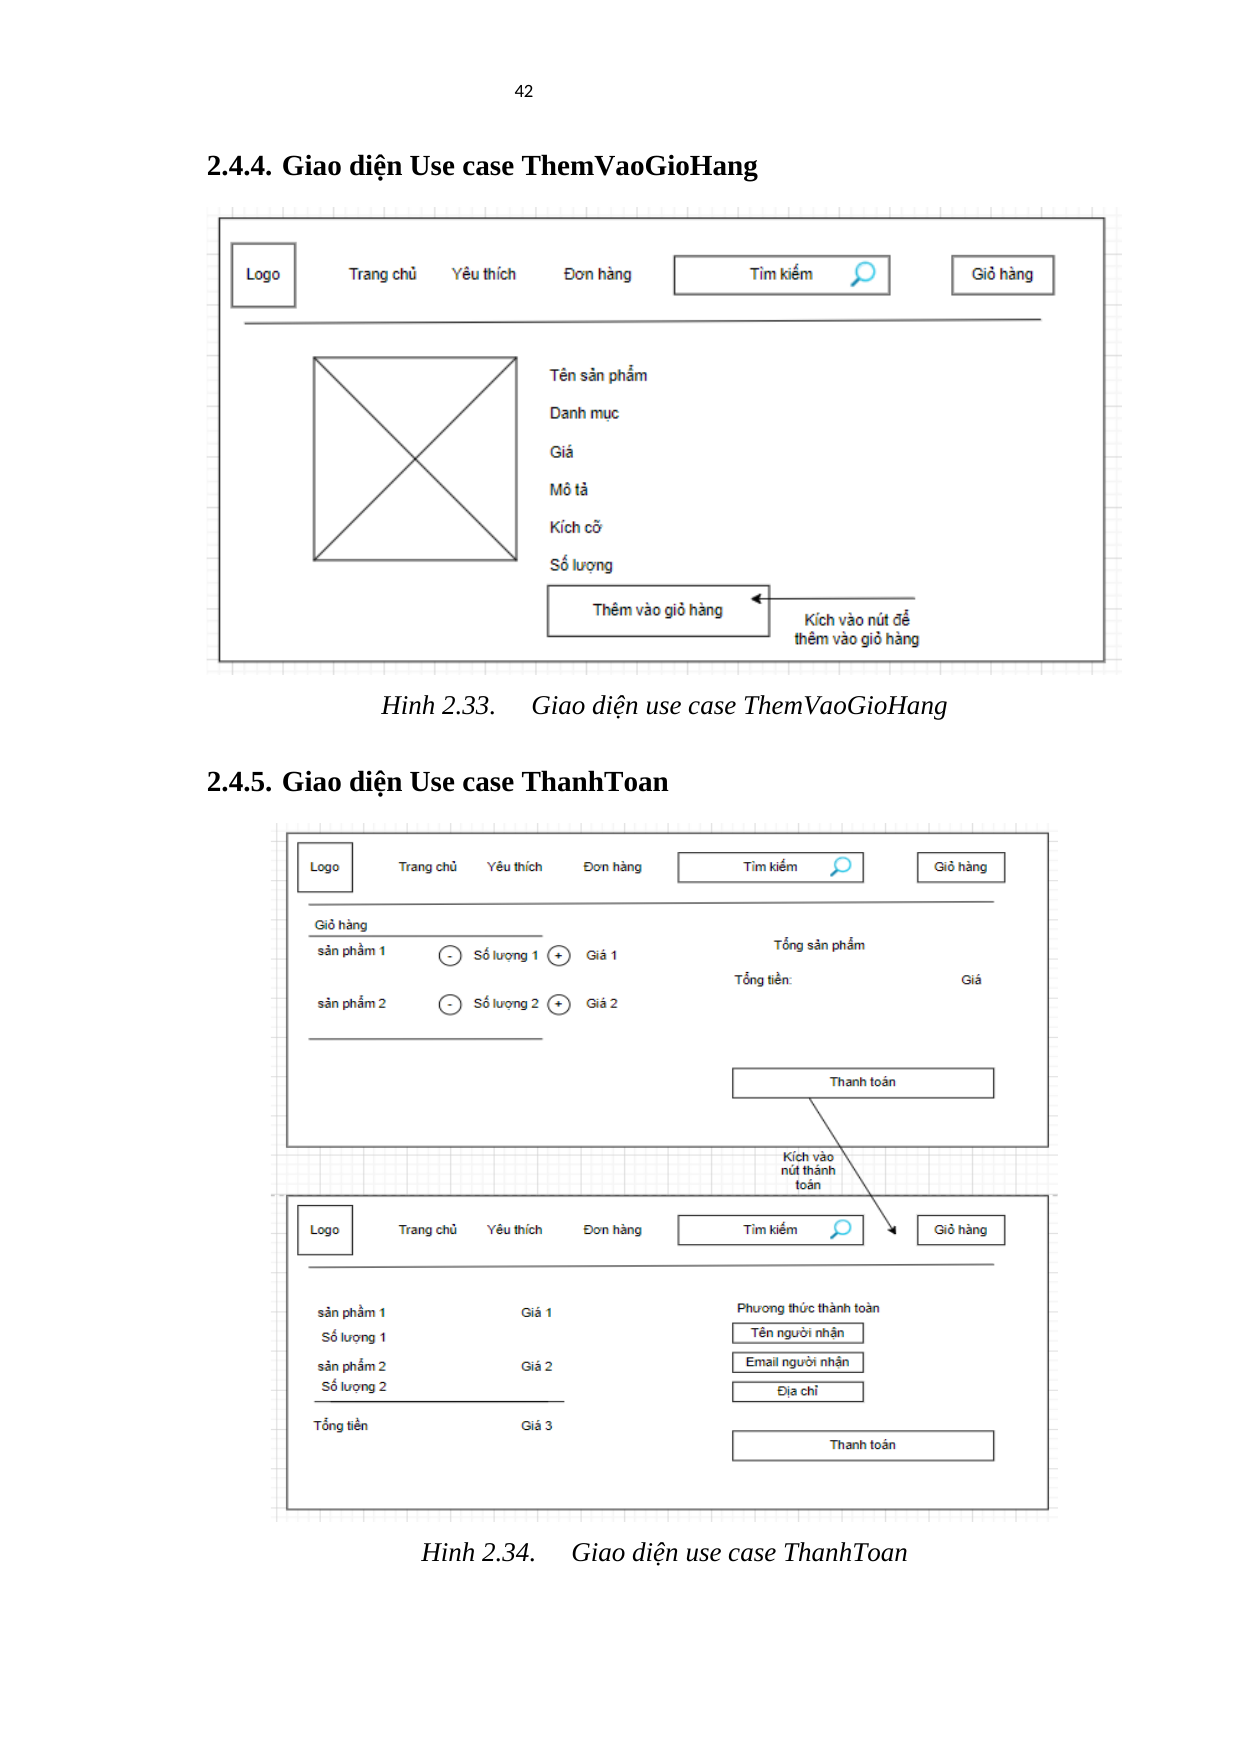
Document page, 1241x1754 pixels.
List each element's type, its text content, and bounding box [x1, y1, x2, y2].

picture [270, 823, 1058, 1522]
picture [206, 207, 1122, 675]
list Giao diện use case ThemVaoGioHang [207, 689, 1122, 720]
subtitle Giao diện Use case ThemVaoGioHang [207, 148, 1122, 181]
subtitle Giao diện Use case ThanhToan [207, 764, 1122, 798]
list Giao diện use case ThanhToan [207, 1536, 1122, 1567]
